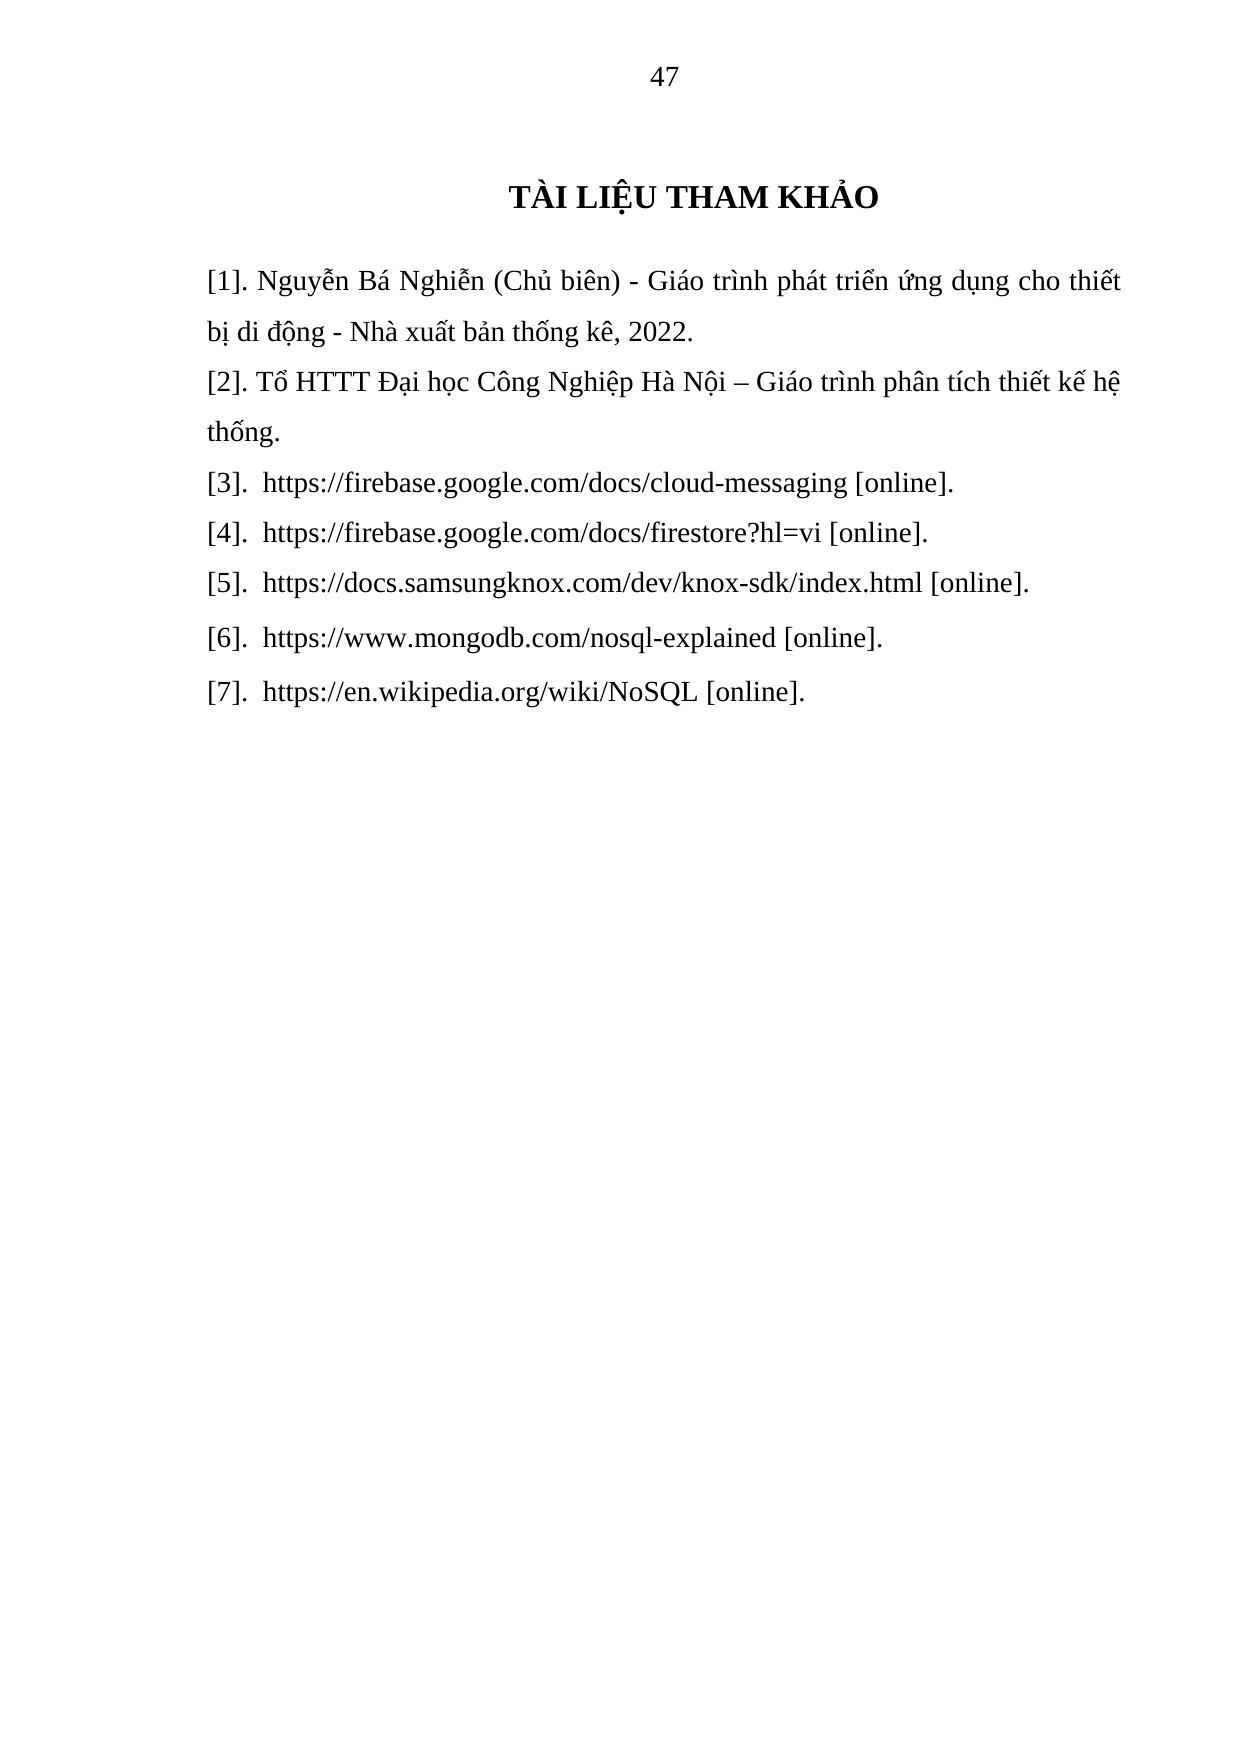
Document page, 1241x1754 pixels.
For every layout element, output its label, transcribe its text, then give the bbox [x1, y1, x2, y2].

text [4]. https://firebase.google.com/docs/firestore?hl=vi [online]. [207, 515, 1122, 549]
text [1]. Nguyễn Bá Nghiễn (Chủ biên) - Giáo trình phát triển ứng dụng cho thiết bị di động - Nhà xuất bản thống kê, 2022. [207, 263, 1122, 347]
text [3]. https://firebase.google.com/docs/cloud-messaging [online]. [207, 465, 1122, 498]
text [7]. https://en.wikipedia.org/wiki/NoSQL [online]. [207, 674, 1122, 708]
subtitle TÀI LIỆU THAM KHẢO [207, 177, 1122, 215]
text [6]. https://www.mongodb.com/nosql-explained [online]. [207, 620, 1122, 653]
text [2]. Tổ HTTT Đại học Công Nghiệp Hà Nội – Giáo trình phân tích thiết kế hệ thống. [207, 364, 1122, 448]
text [5]. https://docs.samsungknox.com/dev/knox-sdk/index.html [online]. [207, 565, 1122, 599]
